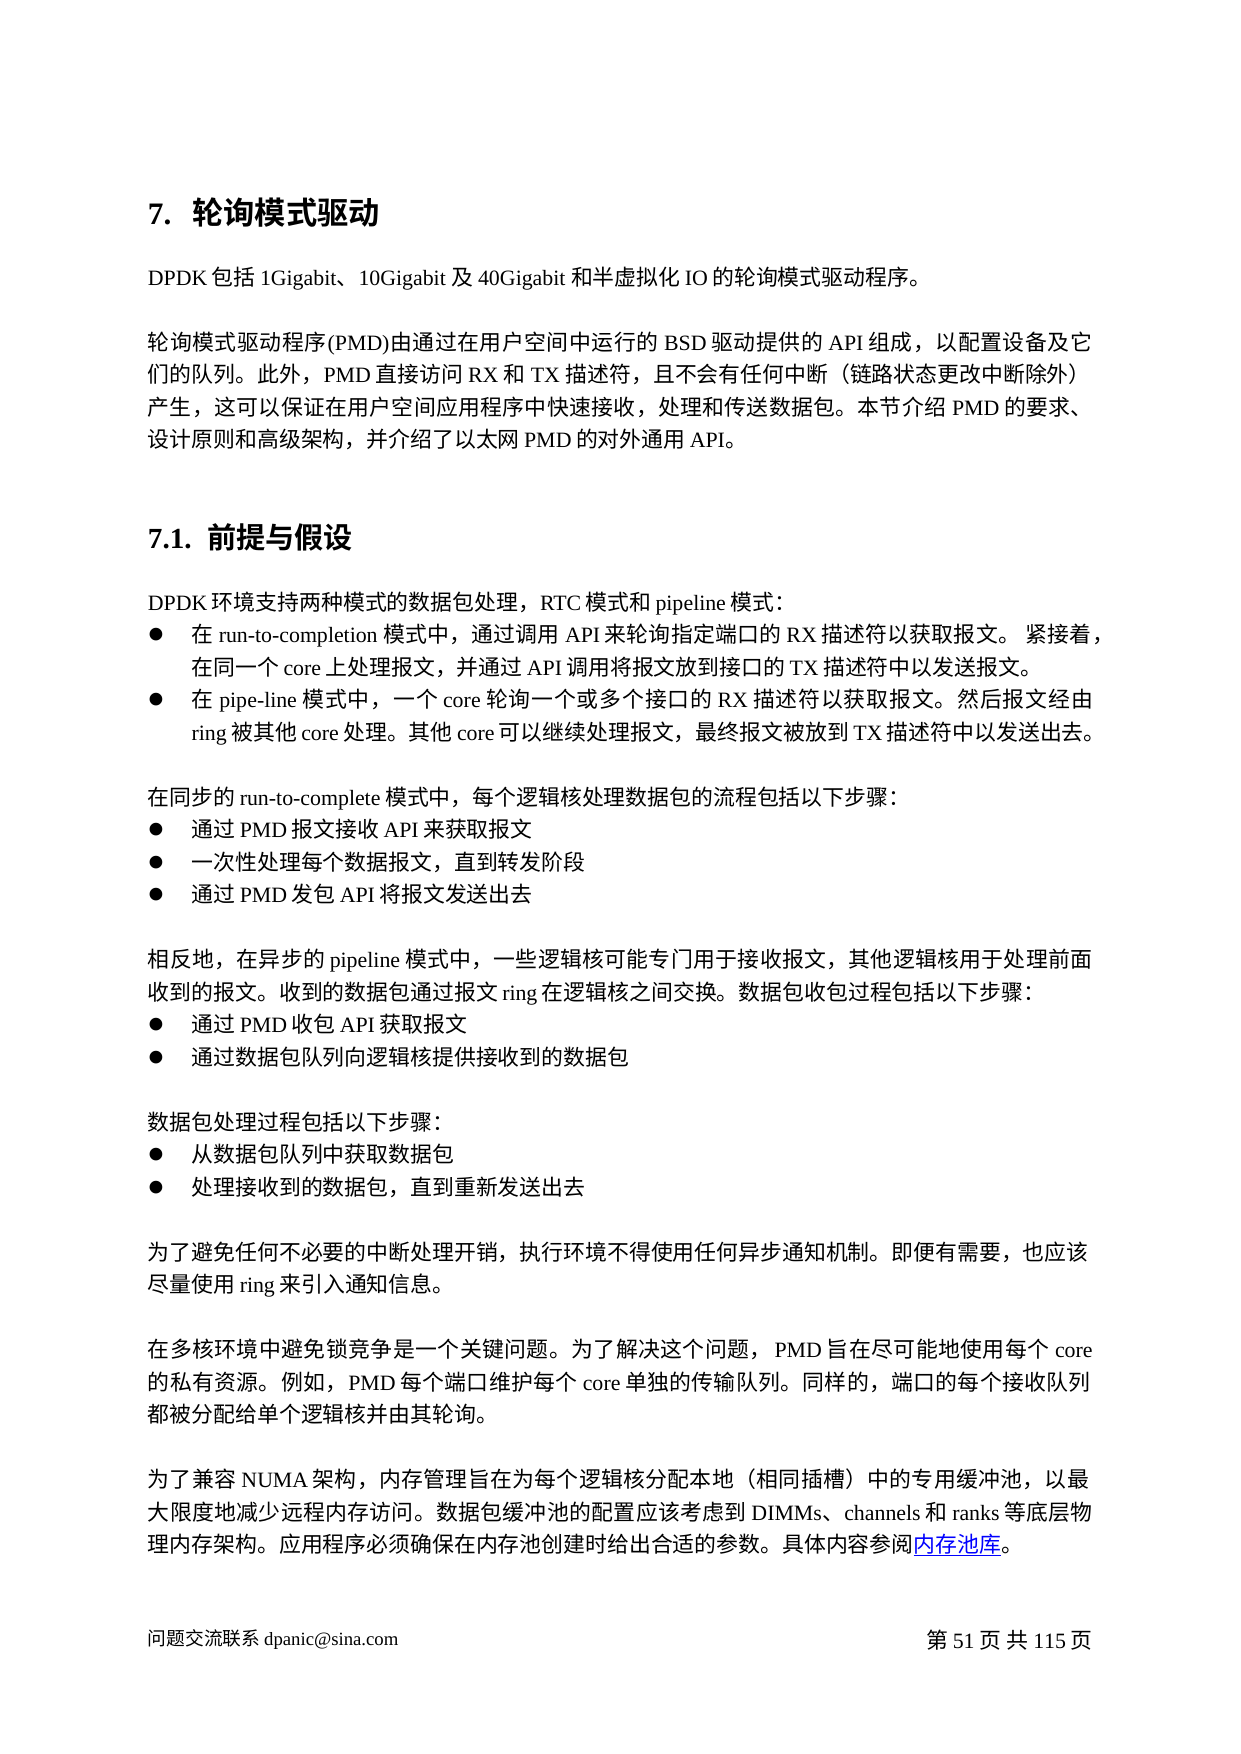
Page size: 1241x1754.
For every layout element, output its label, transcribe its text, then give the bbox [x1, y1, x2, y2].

list 通过数据包队列向逻辑核提供接收到的数据包 [148, 1039, 1092, 1072]
text 轮询模式驱动程序(PMD)由通过在用户空间中运行的BSD驱动提供的API组成，以配置设备及它们的队列。此外，PMD直接访问 RX 和 TX 描述符，且不会有任何中断（链路状态更改中断除外）产生，这可以保证在用户空间应用程序中快速接收，处理和传送数据包。本节介绍PMD的要求、设计原则和高级架构，并介绍了以太网PMD的对外通用API。 [148, 324, 1092, 454]
text 在多核环境中避免锁竞争是一个关键问题。为了解决这个问题，PMD旨在尽可能地使用每个core的私有资源。例如，PMD每个端口维护每个core单独的传输队列。同样的，端口的每个接收队列都被分配给单个逻辑核并由其轮询。 [148, 1332, 1092, 1429]
list 处理接收到的数据包，直到重新发送出去 [148, 1169, 1092, 1202]
text 相反地，在异步的pipeline模式中，一些逻辑核可能专门用于接收报文，其他逻辑核用于处理前面收到的报文。收到的数据包通过报文ring在逻辑核之间交换。数据包收包过程包括以下步骤： [148, 942, 1092, 1007]
list 在 run-to-completion 模式中，通过调用API来轮询指定端口的RX描述符以获取报文。 紧接着，在同一个core上处理报文，并通过API调用将报文放到接口的TX描述符中以发送报文。 [148, 617, 1092, 682]
list 通过PMD发包API将报文发送出去 [148, 877, 1092, 909]
list 一次性处理每个数据报文，直到转发阶段 [148, 844, 1092, 877]
text DPDK包括1Gigabit、10Gigabit 及 40Gigabit 和半虚拟化IO的轮询模式驱动程序。 [148, 259, 1092, 292]
text 在同步的run-to-complete模式中，每个逻辑核处理数据包的流程包括以下步骤： [148, 779, 1092, 812]
text 为了兼容NUMA架构，内存管理旨在为每个逻辑核分配本地（相同插槽）中的专用缓冲池，以最大限度地减少远程内存访问。数据包缓冲池的配置应该考虑到DIMMs、channels和ranks等底层物理内存架构。应用程序必须确保在内存池创建时给出合适的参数。具体内容参阅内存池库。 [148, 1462, 1092, 1559]
text 数据包处理过程包括以下步骤： [148, 1104, 1092, 1137]
subtitle 轮询模式驱动 [148, 178, 1092, 243]
subtitle 前提与假设 [148, 503, 1092, 568]
list 通过PMD收包API获取报文 [148, 1007, 1092, 1039]
text DPDK环境支持两种模式的数据包处理，RTC模式和pipeline模式： [148, 584, 1092, 617]
text 为了避免任何不必要的中断处理开销，执行环境不得使用任何异步通知机制。即便有需要，也应该尽量使用ring来引入通知信息。 [148, 1234, 1092, 1299]
list 从数据包队列中获取数据包 [148, 1137, 1092, 1169]
list 在 pipe-line 模式中，一个core轮询一个或多个接口的RX描述符以获取报文。然后报文经由ring被其他core处理。其他core可以继续处理报文，最终报文被放到TX描述符中以发送出去。 [148, 682, 1092, 747]
list 通过PMD报文接收API来获取报文 [148, 812, 1092, 844]
